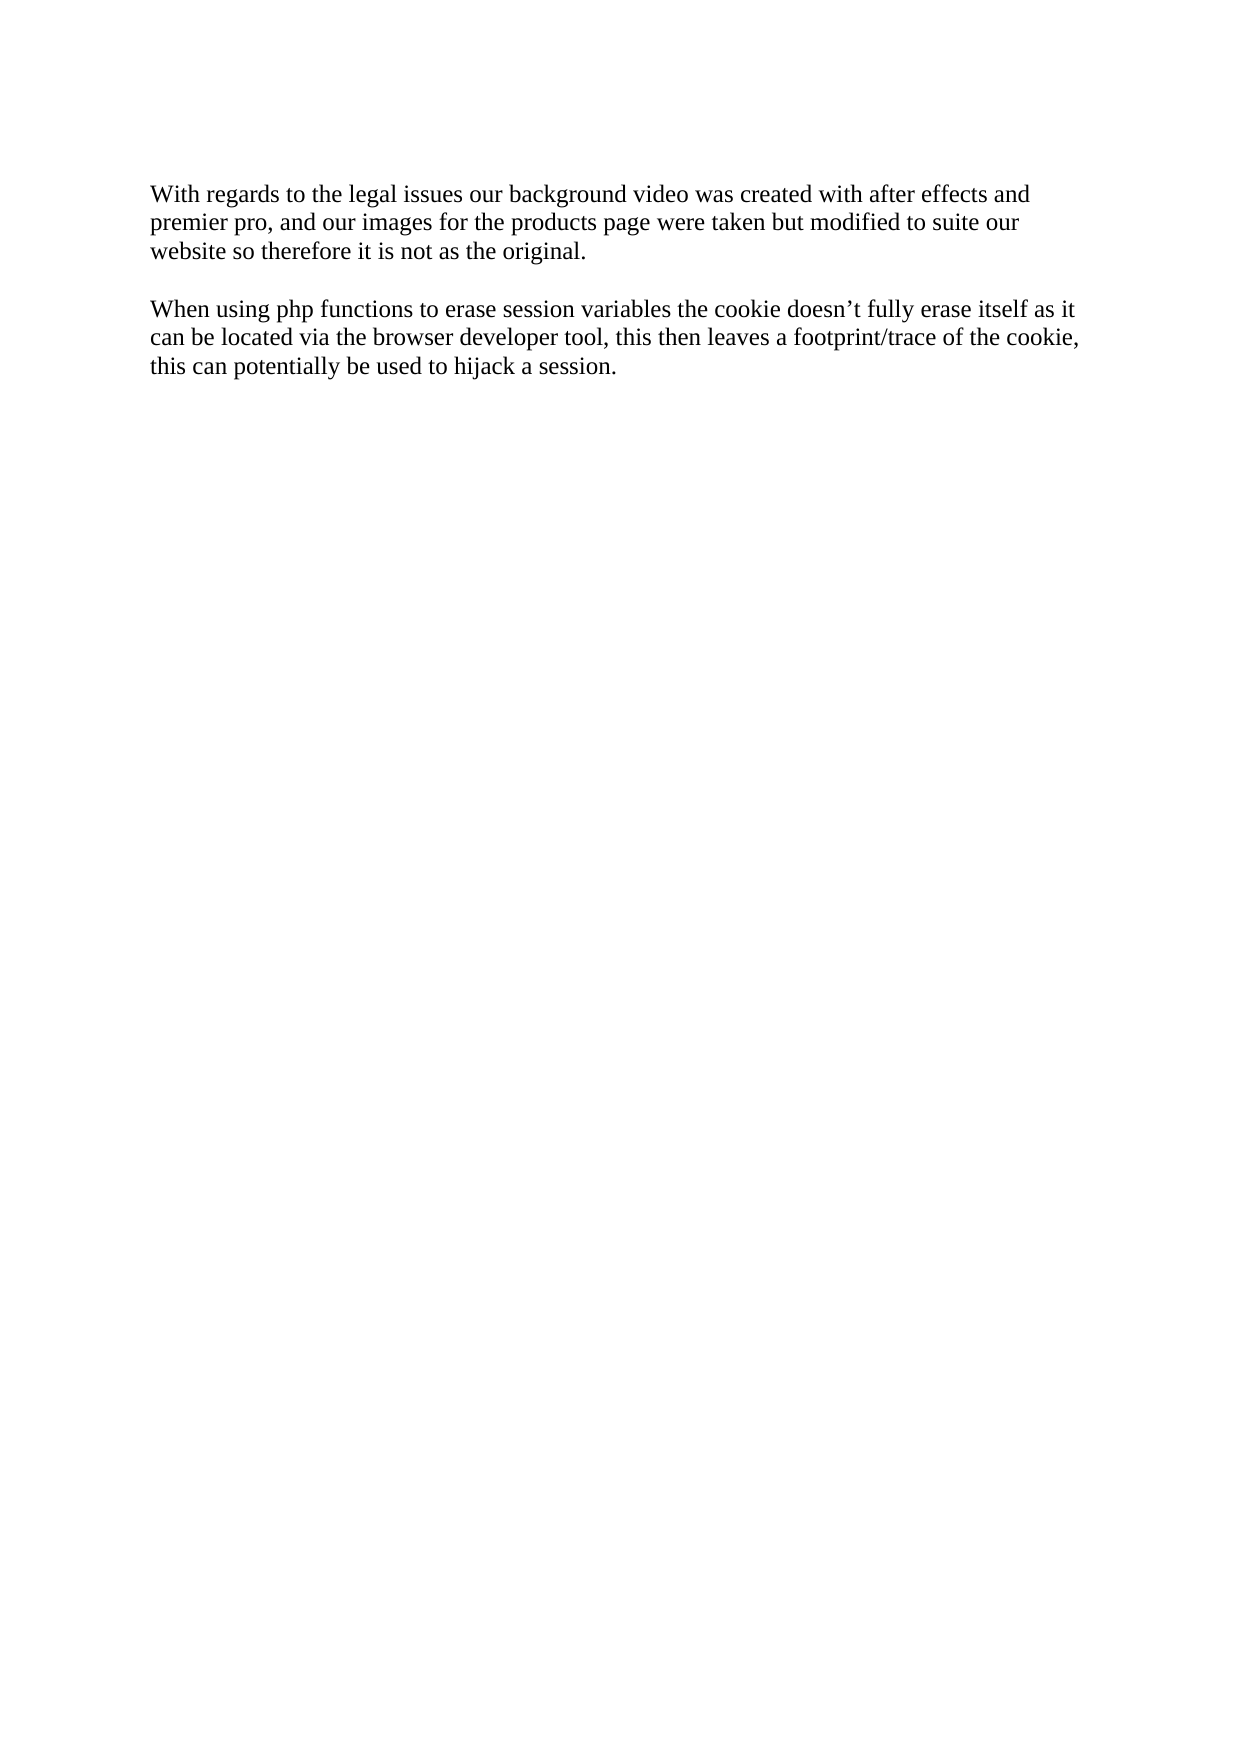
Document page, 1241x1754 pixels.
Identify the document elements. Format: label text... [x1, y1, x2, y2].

text When using php functions to erase session variables the cookie doesn’t fully erase itself as it can be located via the browser developer tool, this then leaves a footprint/trace of the cookie, this can potentially be used to hijack a session. [150, 294, 1090, 380]
text With regards to the legal issues our background video was created with after effects and premier pro, and our images for the products page were taken but modified to suite our website so therefore it is not as the original. [150, 179, 1090, 265]
